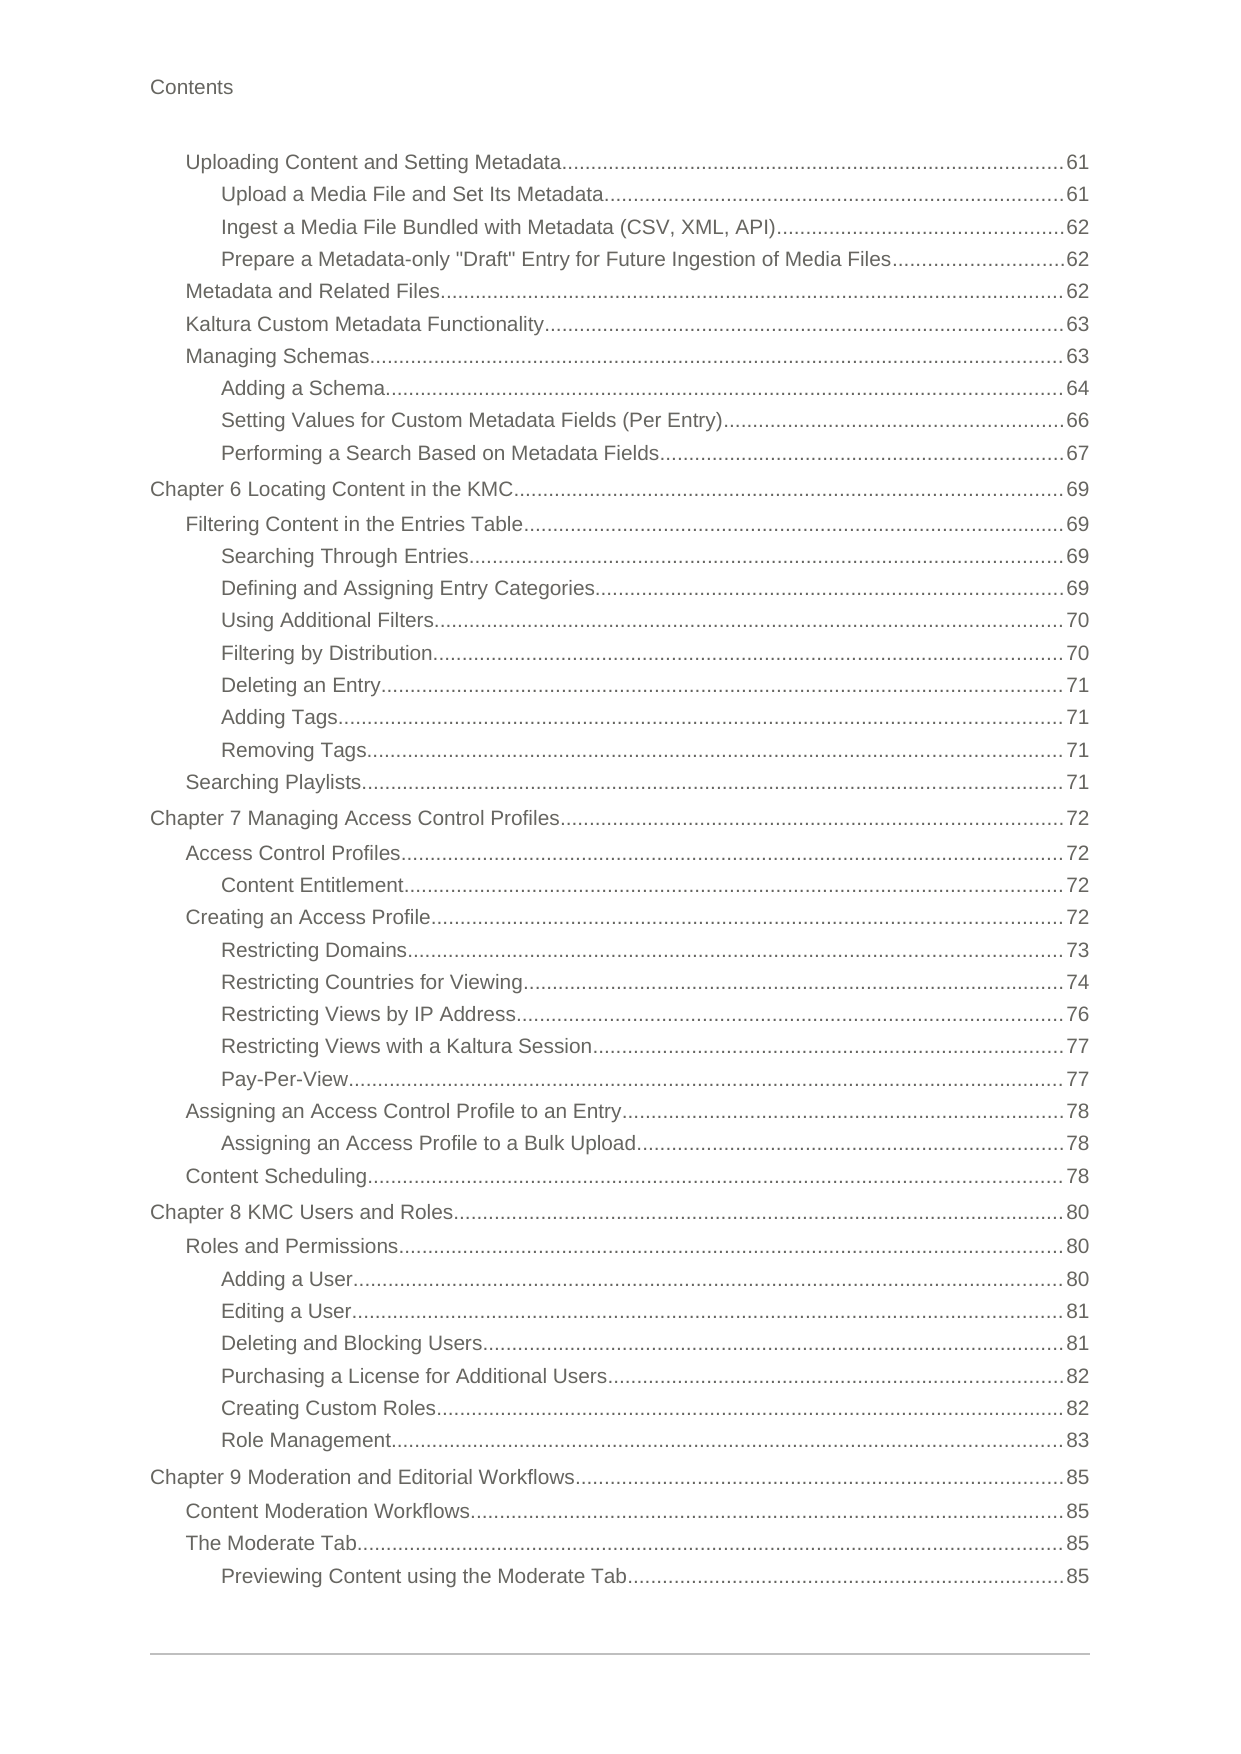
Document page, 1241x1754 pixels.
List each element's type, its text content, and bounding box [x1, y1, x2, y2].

text Filtering by Distribution 70 [221, 641, 1090, 664]
text Using Additional Filters 70 [221, 608, 1090, 632]
text Searching Playlists 71 [185, 770, 1090, 794]
text Assigning an Access Control Profile to an Entry 78 [185, 1099, 1090, 1123]
text Restricting Domains 73 [221, 937, 1090, 961]
text Editing a User 81 [221, 1299, 1090, 1323]
text Restricting Views with a Kaltura Session 77 [221, 1034, 1090, 1058]
text Deleting and Blocking Users 81 [221, 1331, 1090, 1355]
text Metadata and Related Files 62 [185, 279, 1090, 303]
text Performing a Search Based on Metadata Fields 67 [221, 441, 1090, 464]
text Uploading Content and Setting Metadata 61 [185, 150, 1090, 174]
text Adding a User 80 [221, 1267, 1090, 1291]
text Adding Tags 71 [221, 705, 1090, 729]
text Creating Custom Roles 82 [221, 1396, 1090, 1420]
text Roles and Permissions 80 [185, 1234, 1090, 1258]
text Role Management 83 [221, 1428, 1090, 1452]
text Managing Schemas 63 [185, 344, 1090, 368]
text Chapter 7 Managing Access Control Profiles 72 [150, 806, 1090, 830]
text Restricting Countries for Viewing 74 [221, 970, 1090, 994]
text Defining and Assigning Entry Categories 69 [221, 576, 1090, 600]
text Adding a Schema 64 [221, 376, 1090, 400]
text Filtering Content in the Entries Table 69 [185, 511, 1090, 535]
text Searching Through Entries 69 [221, 544, 1090, 568]
text Setting Values for Custom Metadata Fields (Per Entry) 66 [221, 408, 1090, 432]
text Assigning an Access Profile to a Bulk Upload 78 [221, 1131, 1090, 1155]
text Upload a Media File and Set Its Metadata 61 [221, 182, 1090, 206]
text Kaltura Custom Metadata Functionality 63 [185, 311, 1090, 335]
text Chapter 6 Locating Content in the KMC 69 [150, 477, 1090, 501]
text Removing Tags 71 [221, 737, 1090, 761]
text Restricting Views by IP Address 76 [221, 1002, 1090, 1026]
text The Moderate Tab 85 [185, 1531, 1090, 1555]
text Content Scheduling 78 [185, 1163, 1090, 1187]
text Content Entitlement 72 [221, 873, 1090, 897]
text Content Moderation Workflows 85 [185, 1499, 1090, 1523]
text Creating an Access Profile 72 [185, 905, 1090, 929]
text Chapter 8 KMC Users and Roles 80 [150, 1200, 1090, 1224]
text Chapter 9 Moderation and Editorial Workflows 85 [150, 1464, 1090, 1488]
text Prepare a Metadata-only "Draft" Entry for Future Ingestion of Media Files 62 [221, 247, 1090, 271]
text Deleting an Entry 71 [221, 673, 1090, 697]
text Ingest a Media File Bundled with Metadata (CSV, XML, API) 62 [221, 214, 1090, 238]
text Previewing Content using the Moderate Tab 85 [221, 1563, 1090, 1587]
text Purchasing a License for Additional Users 82 [221, 1363, 1090, 1387]
text Access Control Profiles 72 [185, 841, 1090, 864]
text Pay-Per-View 77 [221, 1067, 1090, 1091]
